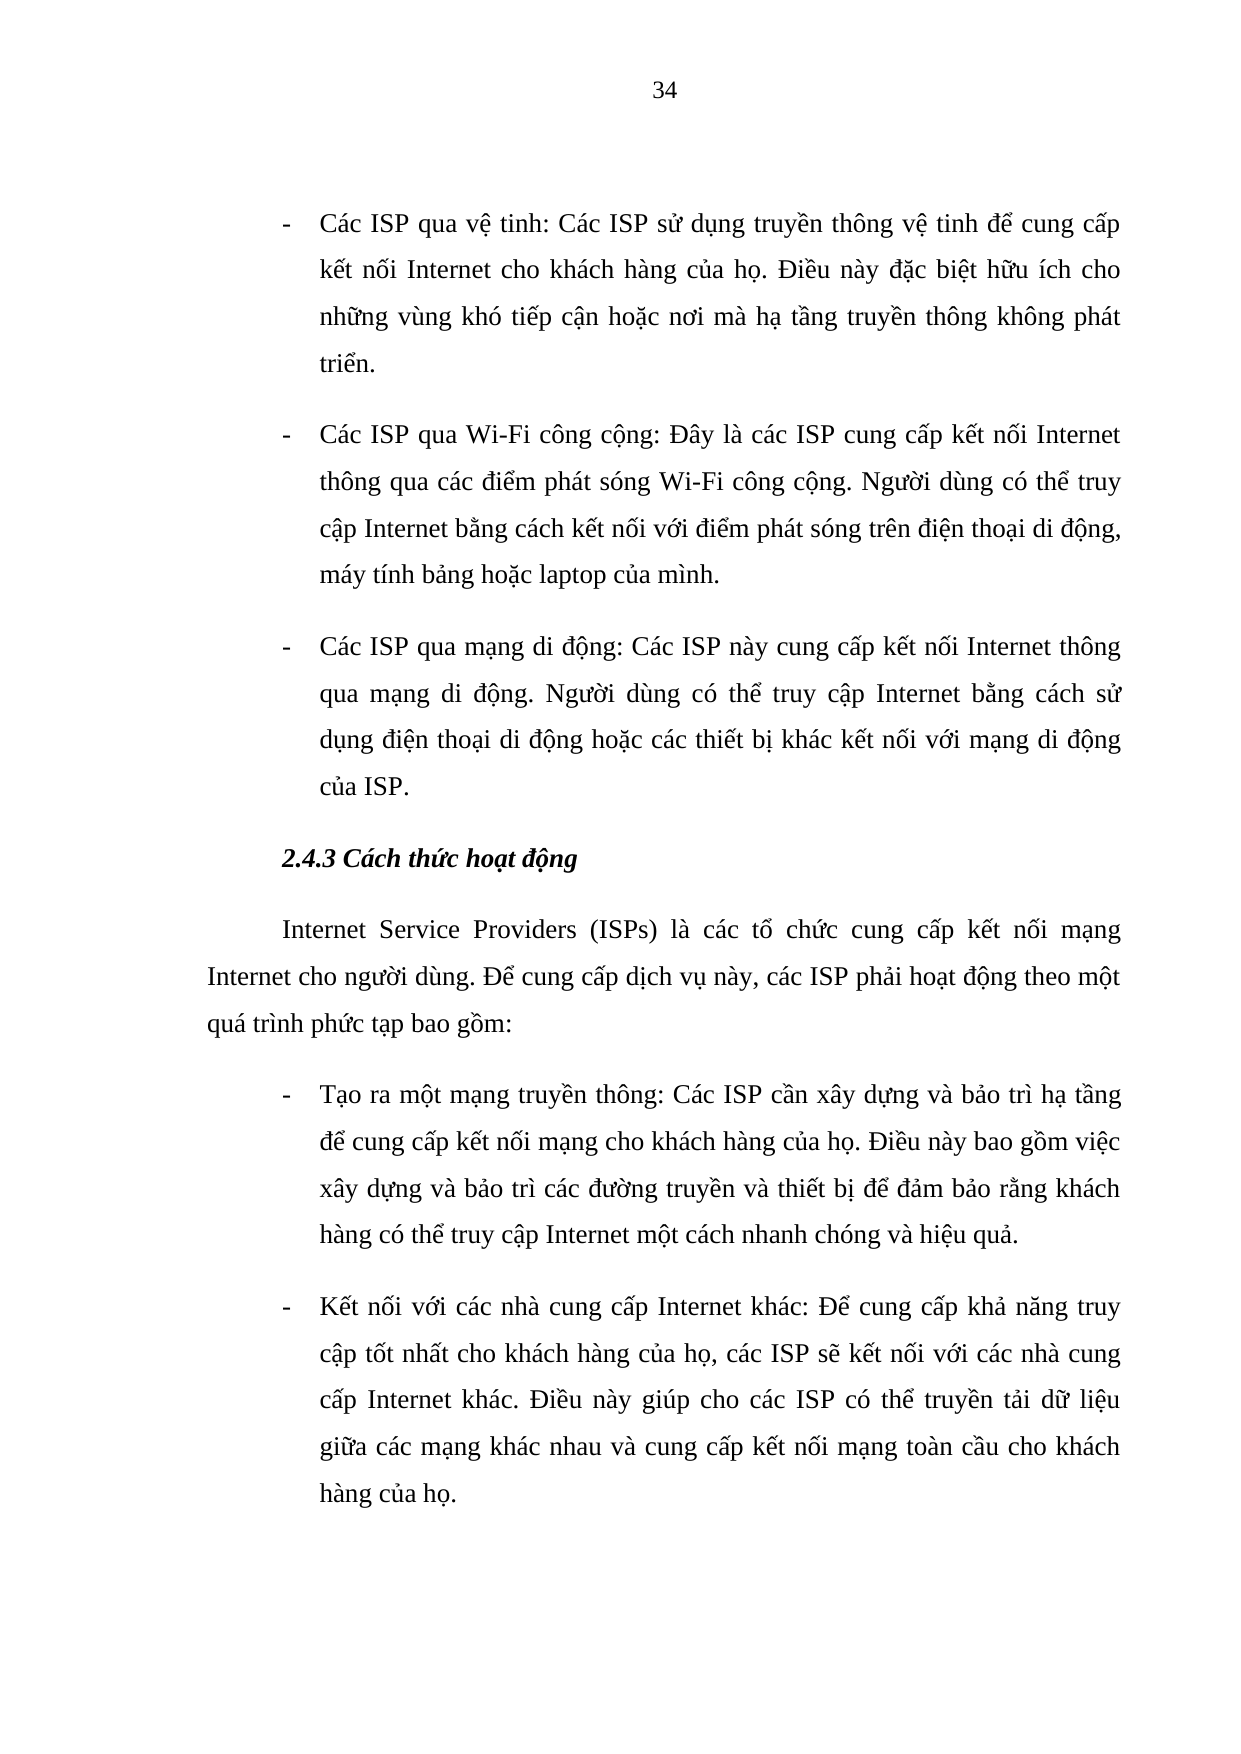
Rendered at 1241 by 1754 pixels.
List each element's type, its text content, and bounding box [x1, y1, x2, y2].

text - Các ISP qua mạng di động: Các ISP này cung cấp kết nối Internet thông qua mạng di động. Người dùng có thể truy cập Internet bằng cách sử dụng điện thoại di động hoặc các thiết bị khác kết nối với mạng di động của ISP. [282, 630, 1122, 801]
list Tạo ra một mạng truyền thông: Các ISP cần xây dựng và bảo trì hạ tầng để cung cấp kết nối mạng cho khách hàng của họ. Điều này bao gồm việc xây dựng và bảo trì các đường truyền và thiết bị để đảm bảo rằng khách hàng có thể truy cập Internet một cách nhanh chóng và hiệu quả. [282, 1078, 1122, 1249]
text Internet Service Providers (ISPs) là các tổ chức cung cấp kết nối mạng Internet cho người dùng. Để cung cấp dịch vụ này, các ISP phải hoạt động theo một quá trình phức tạp bao gồm: [207, 913, 1122, 1038]
list Kết nối với các nhà cung cấp Internet khác: Để cung cấp khả năng truy cập tốt nhất cho khách hàng của họ, các ISP sẽ kết nối với các nhà cung cấp Internet khác. Điều này giúp cho các ISP có thể truyền tải dữ liệu giữa các mạng khác nhau và cung cấp kết nối mạng toàn cầu cho khách hàng của họ. [282, 1290, 1122, 1508]
list Các ISP qua vệ tinh: Các ISP sử dụng truyền thông vệ tinh để cung cấp kết nối Internet cho khách hàng của họ. Điều này đặc biệt hữu ích cho những vùng khó tiếp cận hoặc nơi mà hạ tầng truyền thông không phát triển. [282, 207, 1122, 378]
text 2.4.3 Cách thức hoạt động [282, 842, 1122, 873]
list Các ISP qua Wi-Fi công cộng: Đây là các ISP cung cấp kết nối Internet thông qua các điểm phát sóng Wi-Fi công cộng. Người dùng có thể truy cập Internet bằng cách kết nối với điểm phát sóng trên điện thoại di động, máy tính bảng hoặc laptop của mình. [282, 418, 1122, 589]
